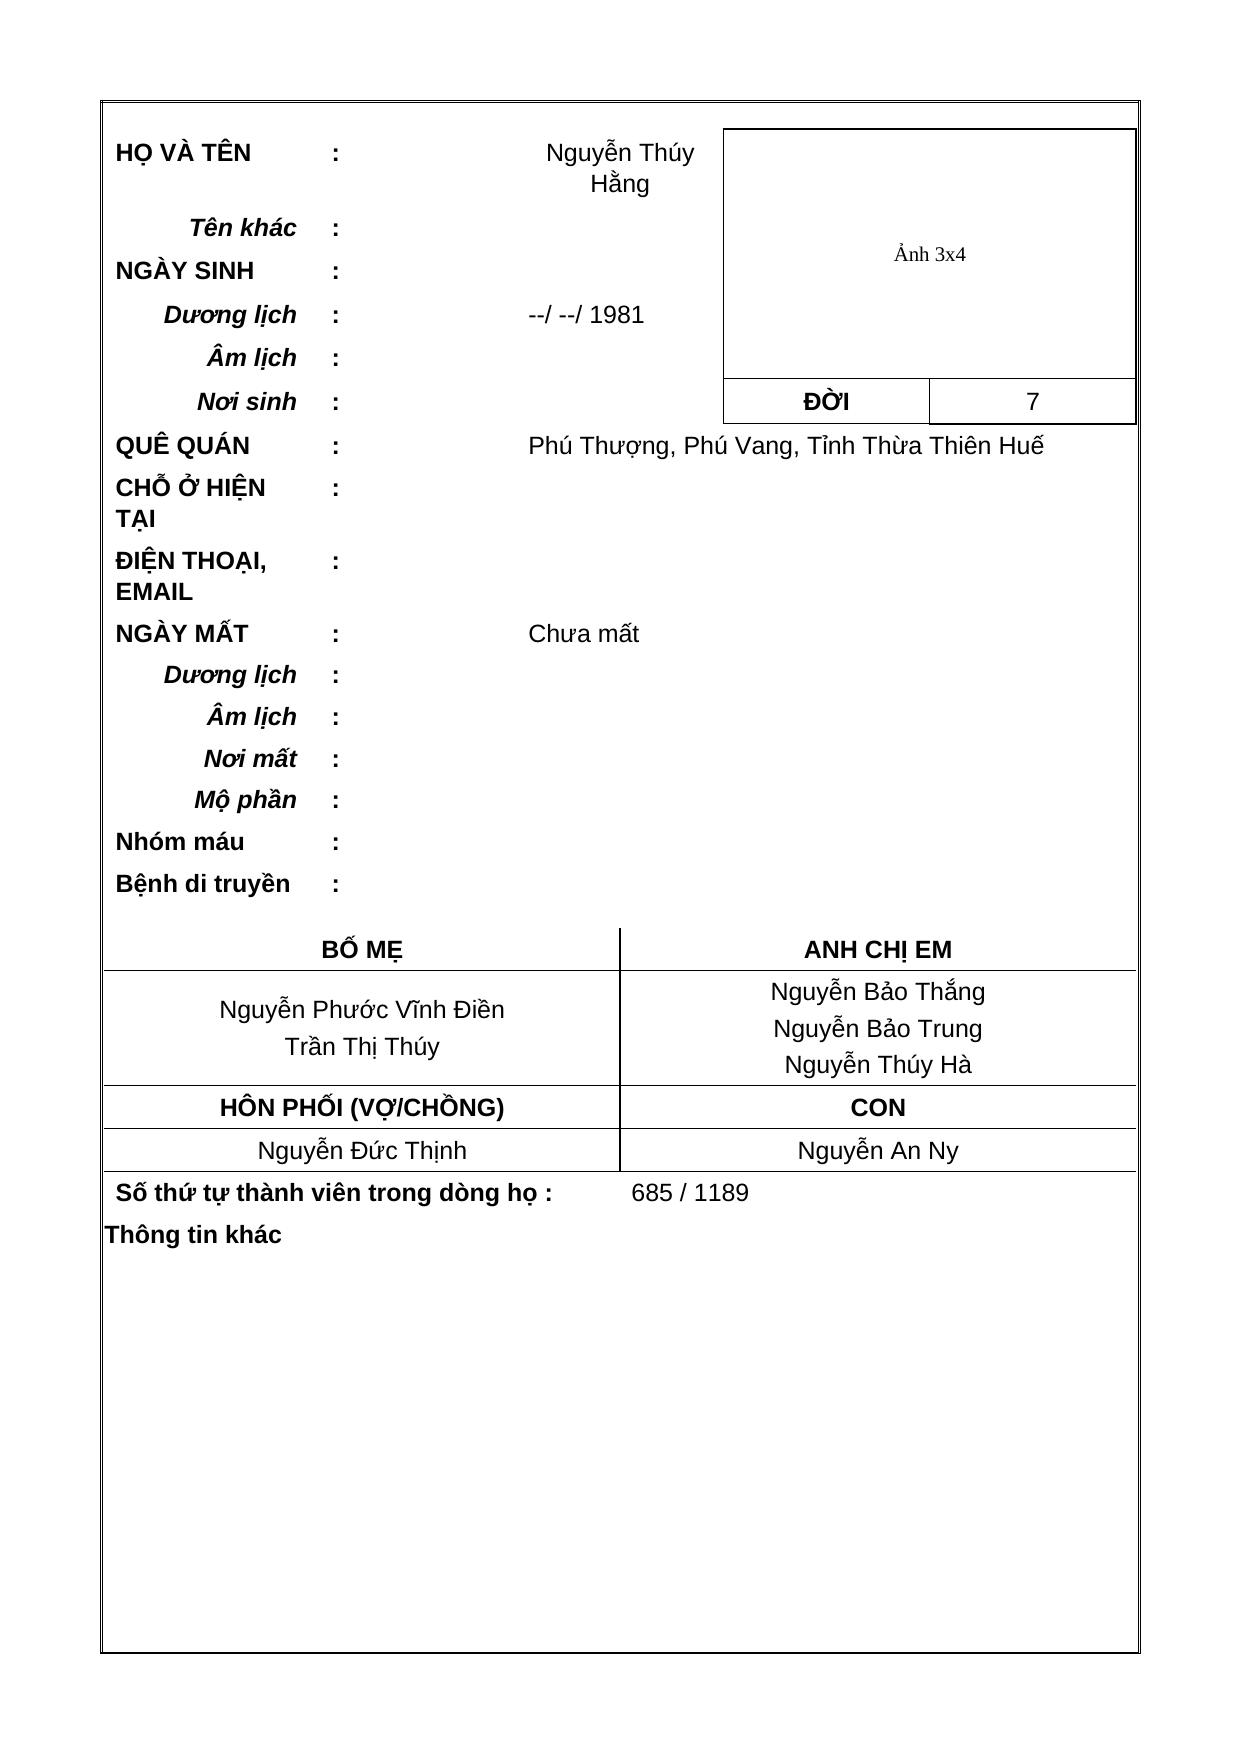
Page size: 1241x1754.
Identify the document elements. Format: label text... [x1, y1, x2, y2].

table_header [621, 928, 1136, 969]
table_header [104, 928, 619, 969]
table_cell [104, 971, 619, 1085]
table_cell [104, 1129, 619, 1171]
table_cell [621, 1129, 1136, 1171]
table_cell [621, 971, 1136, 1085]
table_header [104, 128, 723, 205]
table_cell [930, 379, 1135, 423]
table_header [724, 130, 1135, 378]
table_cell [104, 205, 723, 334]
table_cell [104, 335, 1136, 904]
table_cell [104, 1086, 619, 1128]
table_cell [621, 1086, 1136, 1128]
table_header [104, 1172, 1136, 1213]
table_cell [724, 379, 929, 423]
text Thông tin khác [104, 1218, 1136, 1250]
